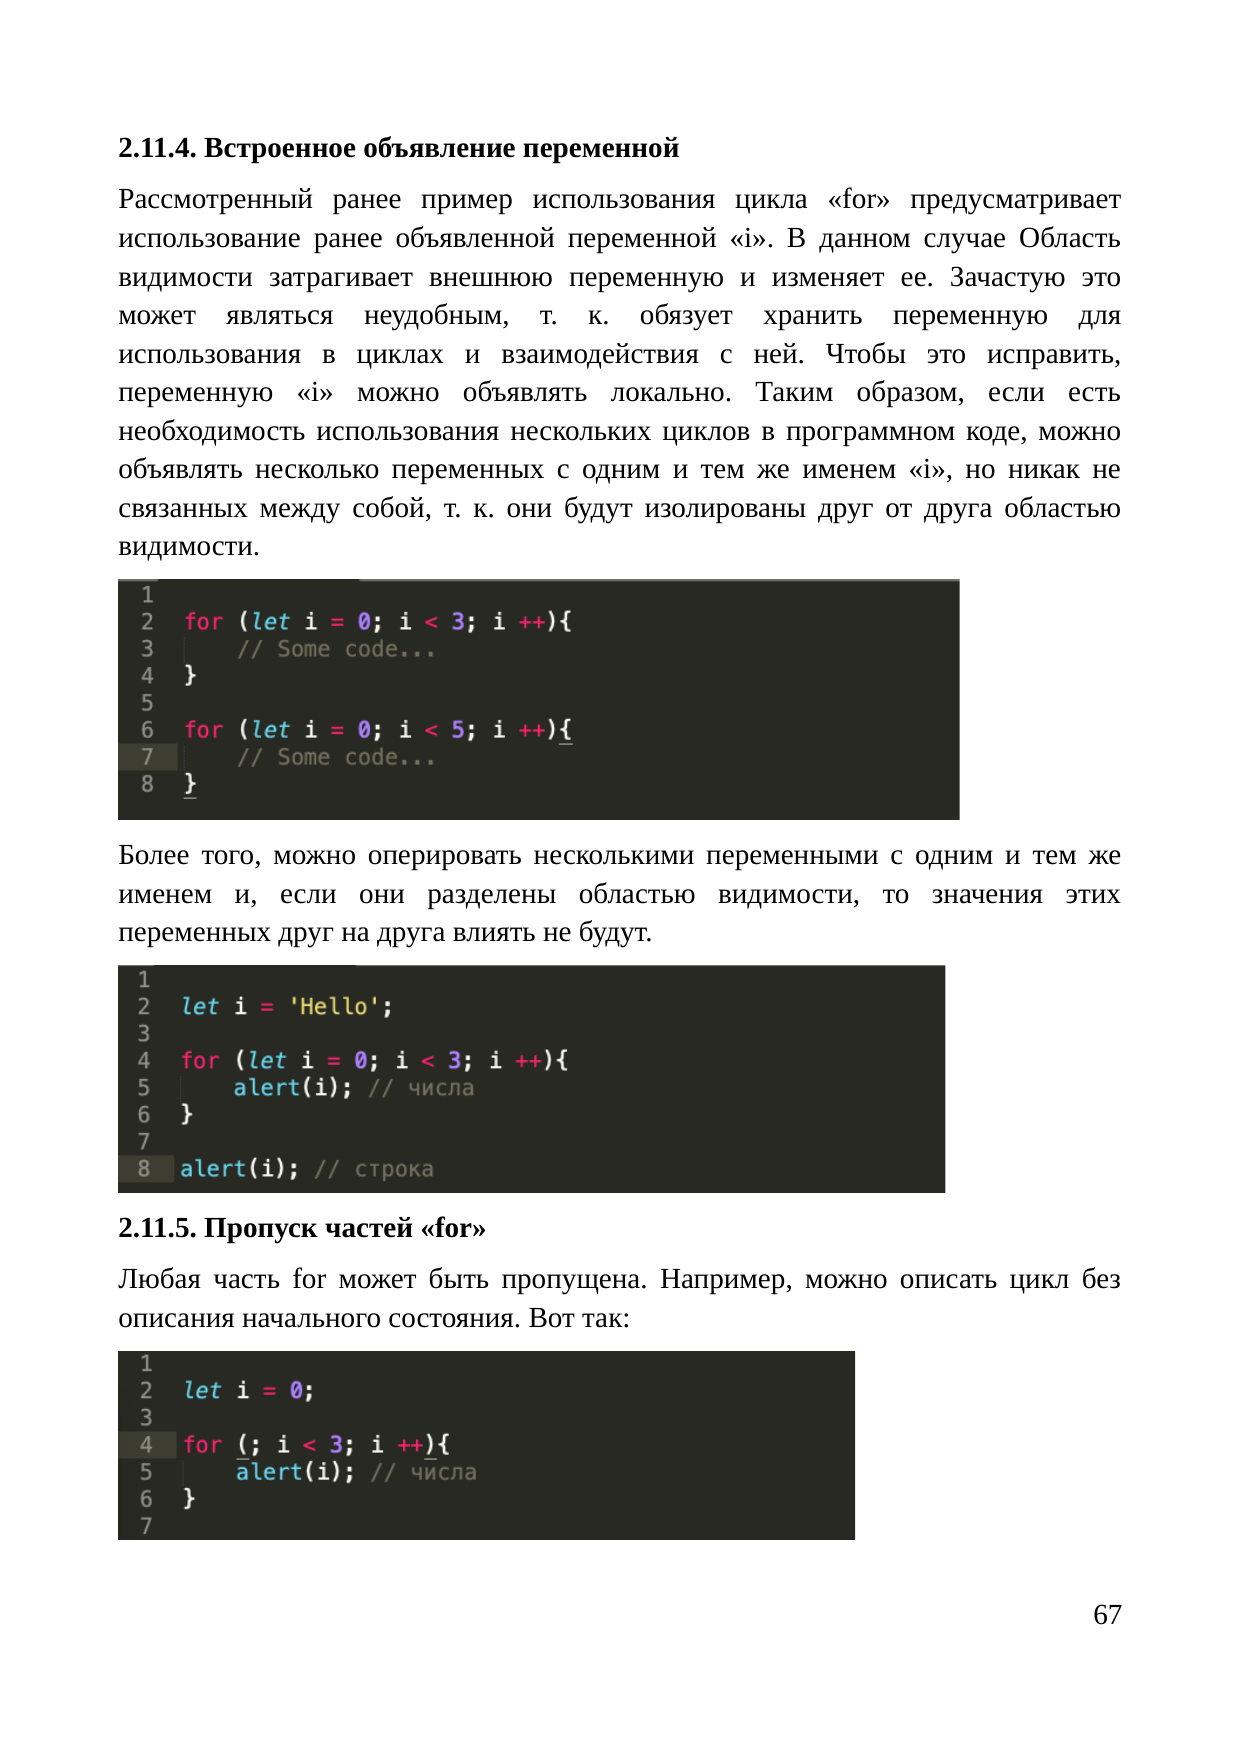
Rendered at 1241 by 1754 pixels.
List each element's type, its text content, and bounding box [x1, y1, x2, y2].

subtitle 2.11.4. Встроенное объявление переменной [118, 131, 1122, 164]
picture [118, 1351, 856, 1540]
picture [118, 579, 960, 820]
picture [118, 965, 946, 1193]
text Рассмотренный ранее пример использования цикла «for» предусматривает использование ранее объявленной переменной «i». В данном случае Область видимости затрагивает внешнюю переменную и изменяет ее. Зачастую это может являться неудобным, т. к. обязует хранить переменную для использования в циклах и взаимодействия с ней. Чтобы это исправить, переменную «i» можно объявлять локально. Таким образом, если есть необходимость использования нескольких циклов в программном коде, можно объявлять несколько переменных с одним и тем же именем «i», но никак не связанных между собой, т. к. они будут изолированы друг от друга областью видимости. [118, 182, 1122, 562]
text Любая часть for может быть пропущена. Например, можно описать цикл без описания начального состояния. Вот так: [118, 1261, 1122, 1333]
text Более того, можно оперировать несколькими переменными с одним и тем же именем и, если они разделены областью видимости, то значения этих переменных друг на друга влиять не будут. [118, 837, 1122, 948]
subtitle 2.11.5. Пропуск частей «for» [118, 1210, 1122, 1244]
